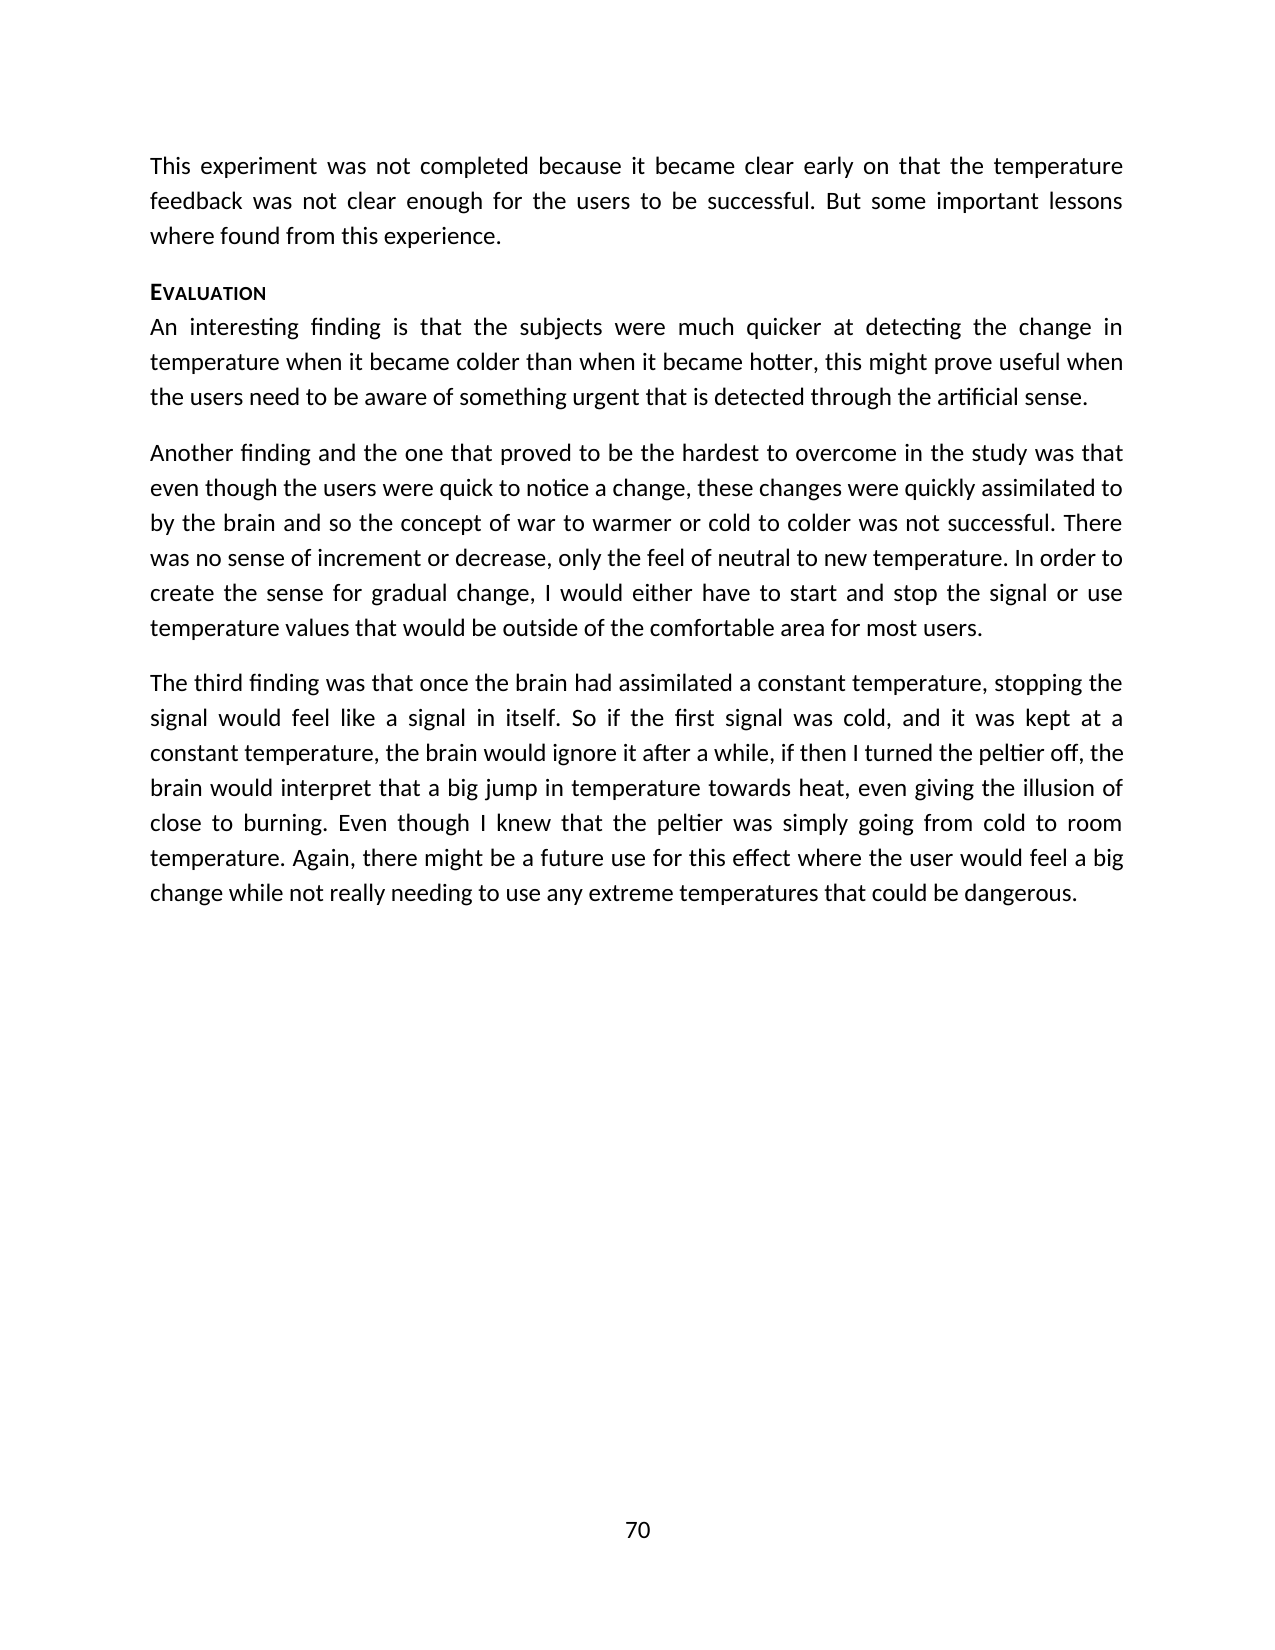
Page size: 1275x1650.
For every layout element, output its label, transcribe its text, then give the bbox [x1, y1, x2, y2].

subtitle Evaluation [150, 276, 1125, 306]
text An interesting finding is that the subjects were much quicker at detecting the change in temperature when it became colder than when it became hotter, this might prove useful when the users need to be aware of something urgent that is detected through the artificial sense. [150, 311, 1125, 411]
text Another finding and the one that proved to be the hardest to overcome in the study was that even though the users were quick to notice a change, these changes were quickly assimilated to by the brain and so the concept of war to warmer or cold to colder was not successful. There was no sense of increment or decrease, only the feel of neutral to new temperature. In order to create the sense for gradual change, I would either have to start and stop the signal or use temperature values that would be outside of the comfortable area for most users. [150, 437, 1125, 642]
text This experiment was not completed because it became clear early on that the temperature feedback was not clear enough for the users to be successful. But some important lessons where found from this experience. [150, 150, 1125, 251]
text The third finding was that once the brain had assimilated a constant temperature, stopping the signal would feel like a signal in itself. So if the first signal was cold, and it was kept at a constant temperature, the brain would ignore it after a while, if then I turned the peltier off, the brain would interpret that a big jump in temperature towards heat, even giving the illusion of close to burning. Even though I knew that the peltier was simply going from cold to room temperature. Again, there might be a future use for this effect where the user would feel a big change while not really needing to use any extreme temperatures that could be dangerous. [150, 667, 1125, 908]
